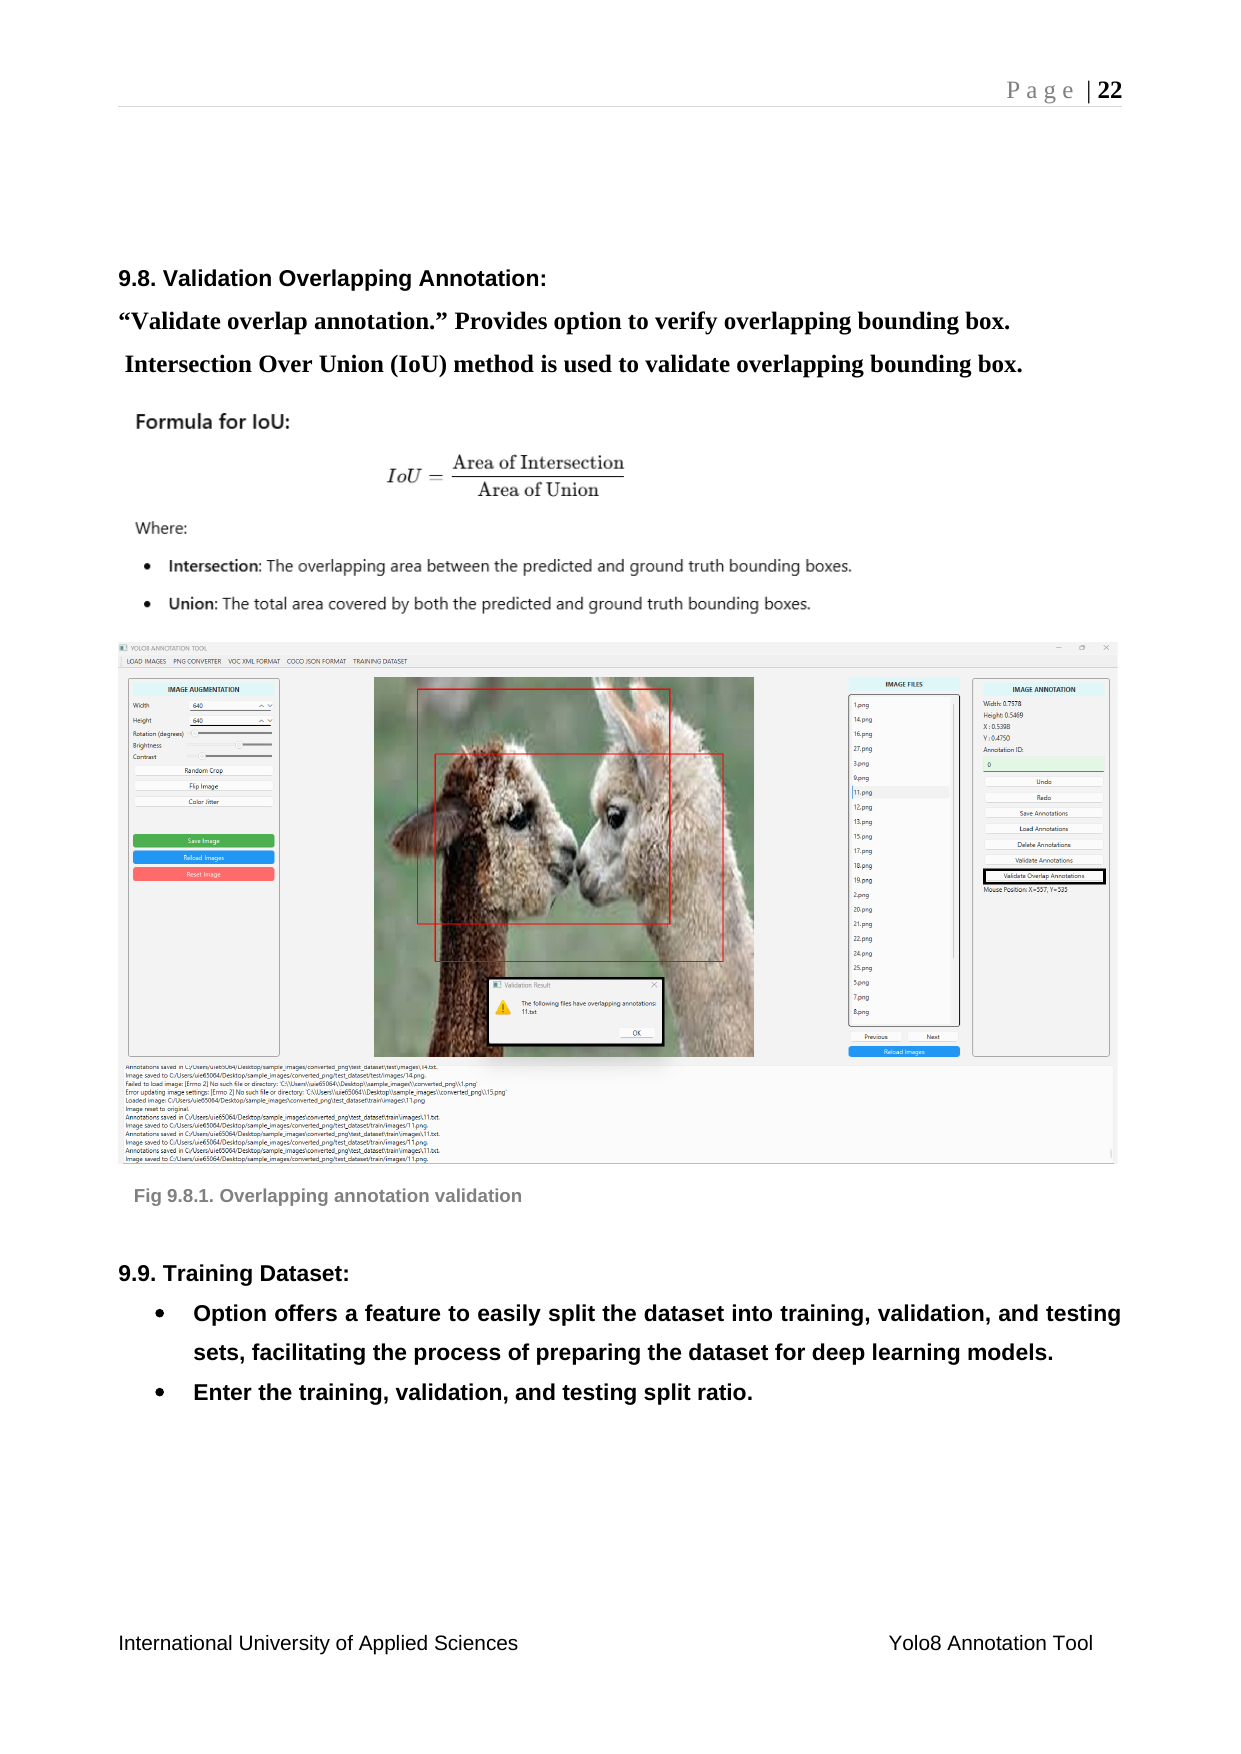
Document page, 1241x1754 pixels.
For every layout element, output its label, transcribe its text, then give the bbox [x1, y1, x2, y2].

subtitle 9.8. Validation Overlapping Annotation: [118, 265, 1122, 291]
picture [118, 642, 1118, 1164]
subtitle Enter the training, validation, and testing split ratio. [156, 1379, 1122, 1405]
subtitle Option offers a feature to easily split the dataset into training, validation, and testing sets, facilitating the process of preparing the dataset for deep learning models. [156, 1300, 1122, 1366]
subtitle “Validate overlap annotation.” Provides option to verify overlapping bounding box. [118, 306, 1122, 334]
subtitle Fig 9.8.1. Overlapping annotation validation [118, 1185, 1122, 1206]
subtitle Intersection Over Union (IoU) method is used to validate overlapping bounding box. [118, 349, 1122, 378]
picture [118, 392, 915, 622]
subtitle 9.9. Training Dataset: [118, 1260, 1122, 1287]
